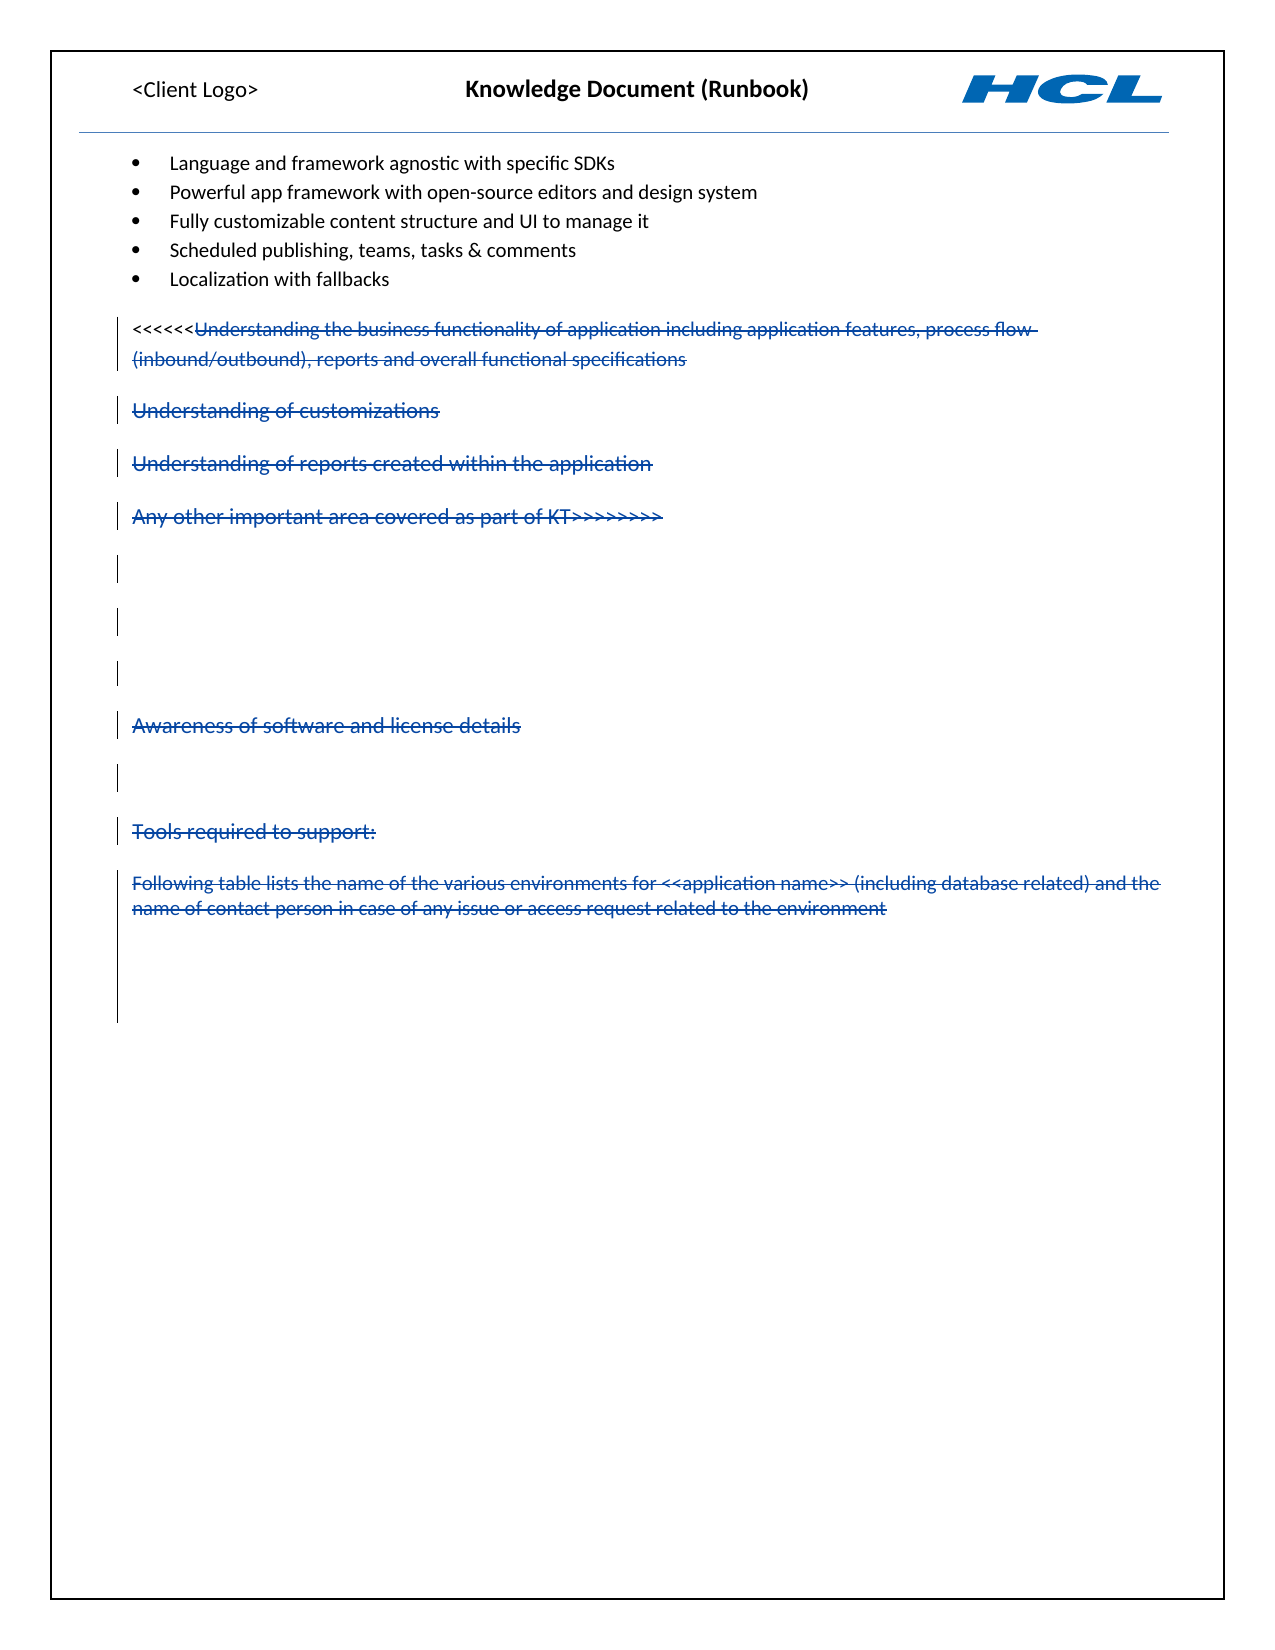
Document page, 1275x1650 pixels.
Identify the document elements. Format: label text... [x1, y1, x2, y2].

list Language and framework agnostic with specific SDKs [132, 150, 1162, 175]
list Fully customizable content structure and UI to manage it [132, 208, 1162, 234]
list Localization with fallbacks [132, 267, 1162, 292]
list Scheduled publishing, teams, tasks & comments [132, 237, 1162, 263]
list Powerful app framework with open-source editors and design system [132, 179, 1162, 204]
